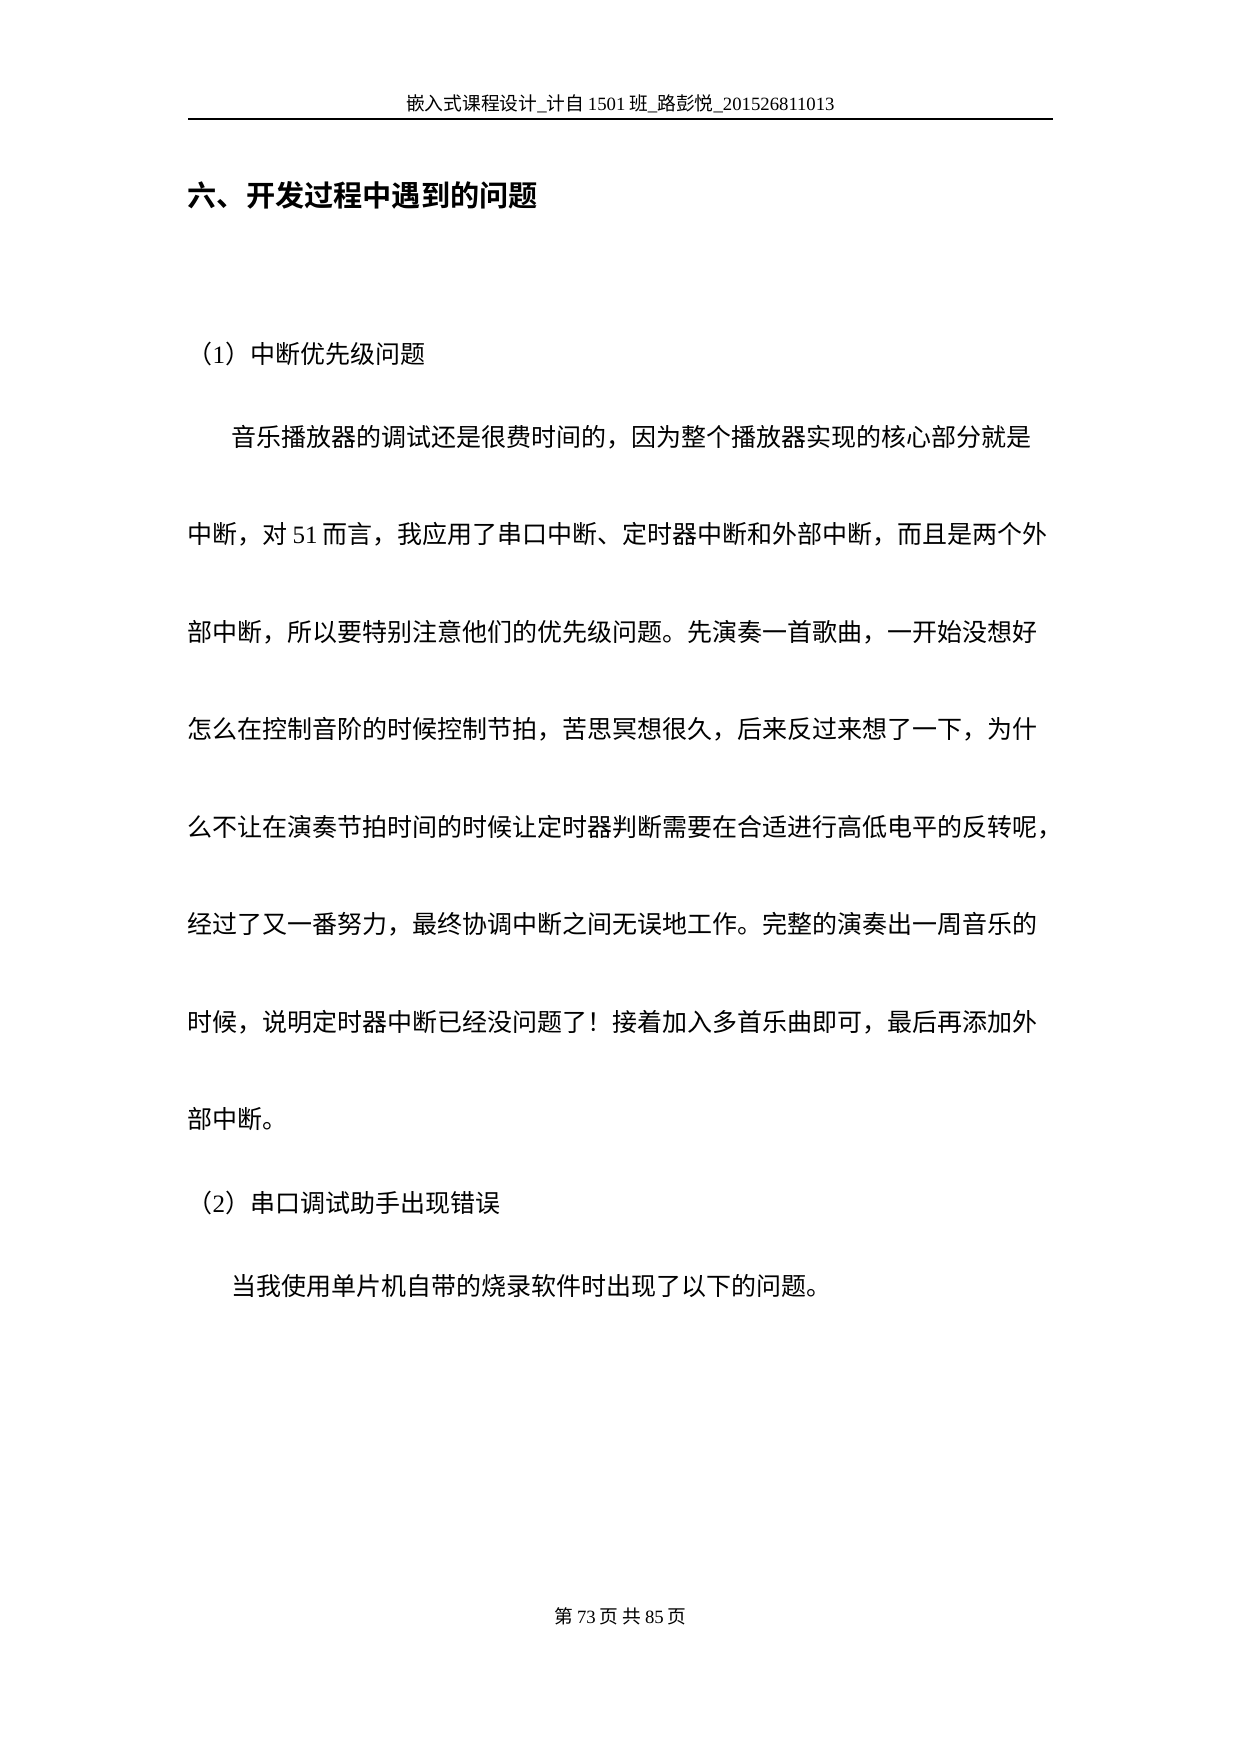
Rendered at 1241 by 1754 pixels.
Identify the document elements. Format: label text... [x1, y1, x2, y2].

subtitle 六、开发过程中遇到的问题 [187, 161, 1053, 226]
text （2）串口调试助手出现错误 [187, 1169, 1053, 1234]
text 音乐播放器的调试还是很费时间的，因为整个播放器实现的核心部分就是中断，对51而言，我应用了串口中断、定时器中断和外部中断，而且是两个外部中断，所以要特别注意他们的优先级问题。先演奏一首歌曲，一开始没想好怎么在控制音阶的时候控制节拍，苦思冥想很久，后来反过来想了一下，为什么不让在演奏节拍时间的时候让定时器判断需要在合适进行高低电平的反转呢，经过了又一番努力，最终协调中断之间无误地工作。完整的演奏出一周音乐的时候，说明定时器中断已经没问题了！接着加入多首乐曲即可，最后再添加外部中断。 [187, 403, 1053, 1151]
text （1）中断优先级问题 [187, 320, 1053, 385]
text 当我使用单片机自带的烧录软件时出现了以下的问题。 [187, 1252, 1053, 1317]
